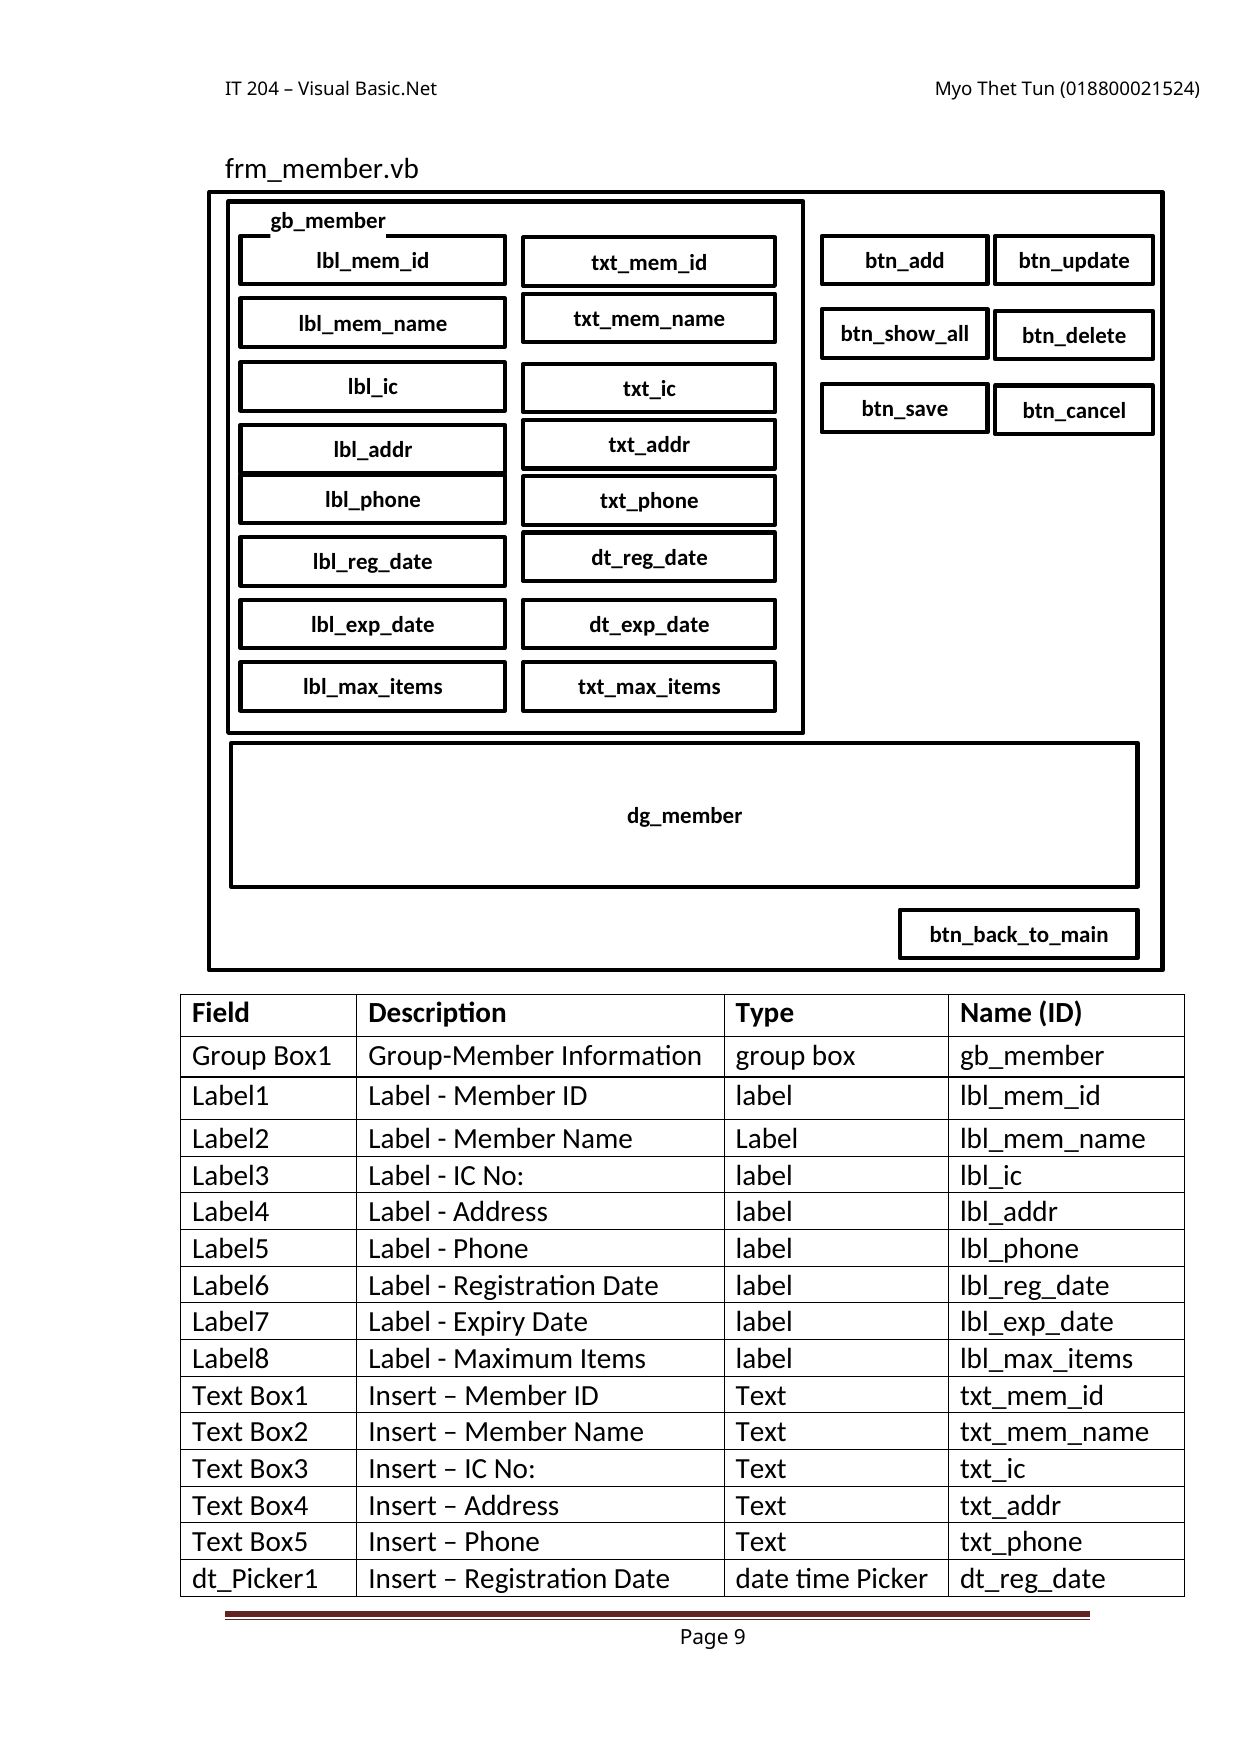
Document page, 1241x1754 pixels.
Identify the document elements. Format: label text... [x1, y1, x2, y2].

table_cell lbl_reg_date [949, 1267, 1184, 1302]
table_cell Text Box2 [181, 1413, 356, 1449]
table_cell Insert – Phone [357, 1523, 724, 1559]
table_cell Insert – Member Name [357, 1413, 724, 1449]
table_cell Label - Phone [357, 1230, 724, 1266]
table_cell txt_ic [949, 1450, 1184, 1486]
table_cell txt_mem_name [949, 1413, 1184, 1449]
table_cell Text [725, 1413, 948, 1449]
table_cell label [725, 1340, 948, 1376]
table_cell label [725, 1267, 948, 1302]
table_cell Group Box1 [181, 1037, 356, 1076]
table_cell lbl_phone [949, 1230, 1184, 1266]
table_cell date time Picker [725, 1560, 948, 1596]
table_header Name (ID) [949, 995, 1184, 1036]
table_cell Label5 [181, 1230, 356, 1266]
table_cell Text [725, 1450, 948, 1486]
table_cell Label6 [181, 1267, 356, 1302]
table_cell Text Box4 [181, 1487, 356, 1522]
table_cell Label - Address [357, 1193, 724, 1229]
table_cell Insert – Member ID [357, 1377, 724, 1412]
table_cell Label7 [181, 1303, 356, 1339]
table_cell Insert – Registration Date [357, 1560, 724, 1596]
table_cell Text [725, 1377, 948, 1412]
table_cell Label - Member Name [357, 1120, 724, 1156]
table_cell lbl_addr [949, 1193, 1184, 1229]
table_cell Label - Expiry Date [357, 1303, 724, 1339]
table_cell Label1 [181, 1078, 356, 1119]
table_cell Label - IC No: [357, 1157, 724, 1192]
table_cell Text Box5 [181, 1523, 356, 1559]
table_cell Label - Maximum Items [357, 1340, 724, 1376]
table_cell Label2 [181, 1120, 356, 1156]
table_cell gb_member [949, 1037, 1184, 1076]
table_cell Insert – IC No: [357, 1450, 724, 1486]
table_cell Text Box3 [181, 1450, 356, 1486]
table_cell label [725, 1303, 948, 1339]
table_cell lbl_exp_date [949, 1303, 1184, 1339]
table_cell Text [725, 1523, 948, 1559]
table_header Type [725, 995, 948, 1036]
table_cell lbl_mem_name [949, 1120, 1184, 1156]
table_cell Text Box1 [181, 1377, 356, 1412]
table_cell txt_addr [949, 1487, 1184, 1522]
table_cell Label - Member ID [357, 1078, 724, 1119]
table_cell Label4 [181, 1193, 356, 1229]
table_header Description [357, 995, 724, 1036]
table_cell Label [725, 1120, 948, 1156]
table_cell dt_Picker1 [181, 1560, 356, 1596]
table_header Field [181, 995, 356, 1036]
table_cell lbl_ic [949, 1157, 1184, 1192]
table_cell group box [725, 1037, 948, 1076]
table_cell lbl_max_items [949, 1340, 1184, 1376]
table_cell label [725, 1230, 948, 1266]
table_cell Label3 [181, 1157, 356, 1192]
table_cell dt_reg_date [949, 1560, 1184, 1596]
text frm_member.vb [225, 150, 1090, 186]
table_cell txt_mem_id [949, 1377, 1184, 1412]
table_cell lbl_mem_id [949, 1078, 1184, 1119]
table_cell Text [725, 1487, 948, 1522]
table_cell txt_phone [949, 1523, 1184, 1559]
table_cell Group-Member Information [357, 1037, 724, 1076]
table_cell Insert – Address [357, 1487, 724, 1522]
table_cell Label - Registration Date [357, 1267, 724, 1302]
table_cell Label8 [181, 1340, 356, 1376]
table_cell label [725, 1157, 948, 1192]
table_cell label [725, 1078, 948, 1119]
table_cell label [725, 1193, 948, 1229]
